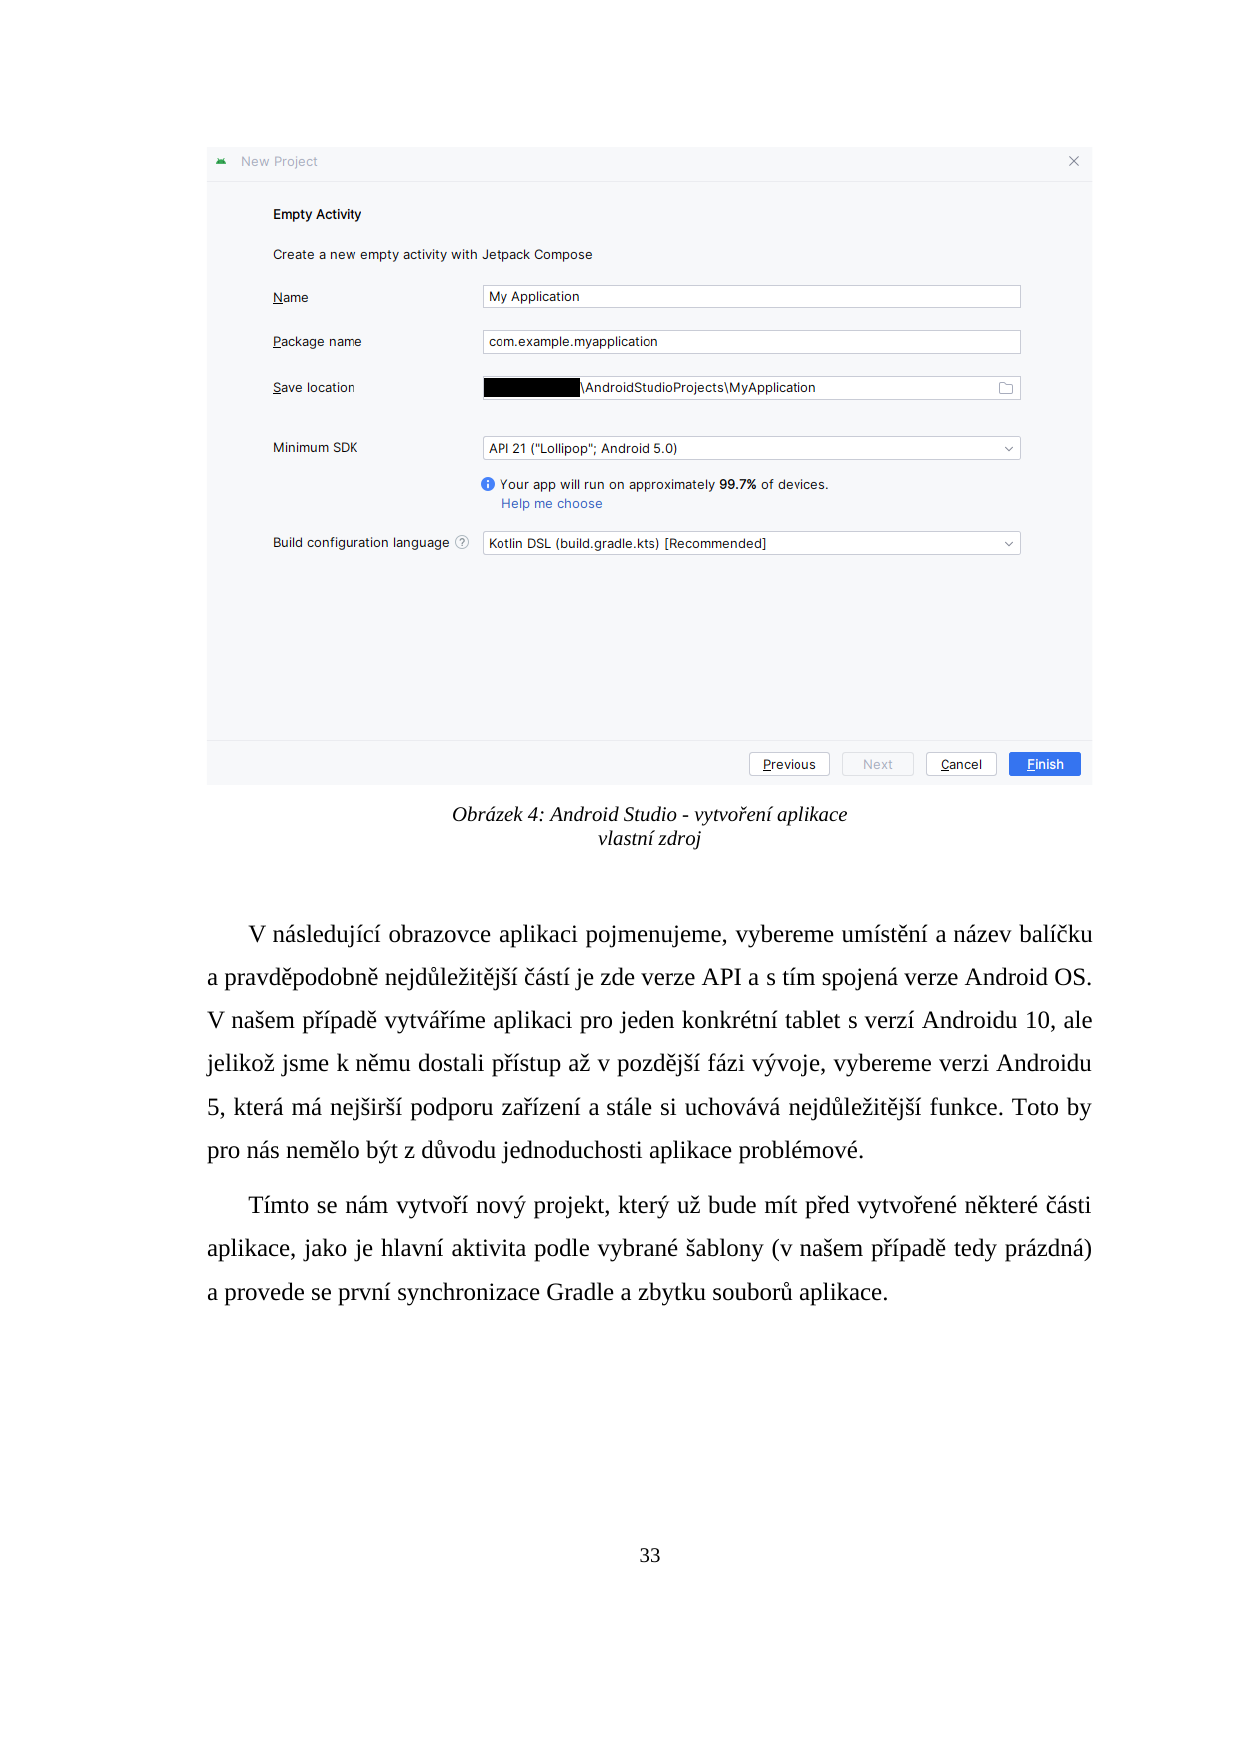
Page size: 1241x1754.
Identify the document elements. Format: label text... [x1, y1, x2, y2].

text Tímto se nám vytvoří nový projekt, který už bude mít před vytvořené některé části aplikace, jako je hlavní aktivita podle vybrané šablony (v našem případě tedy prázdná) a provede se první synchronizace Gradle a zbytku souborů aplikace. [207, 1190, 1092, 1305]
text vlastní zdroj [207, 826, 1092, 850]
picture [206, 147, 1093, 786]
text Obrázek 4: Android Studio - vytvoření aplikace [207, 802, 1092, 826]
text V následující obrazovce aplikaci pojmenujeme, vybereme umístění a název balíčku a pravděpodobně nejdůležitější částí je zde verze API a s tím spojená verze Android OS. V našem případě vytváříme aplikaci pro jeden konkrétní tablet s verzí Androidu 10, ale jelikož jsme k němu dostali přístup až v pozdější fázi vývoje, vybereme verzi Androidu 5, která má nejširší podporu zařízení a stále si uchovává nejdůležitější funkce. Toto by pro nás nemělo být z důvodu jednoduchosti aplikace problémové. [207, 919, 1092, 1163]
